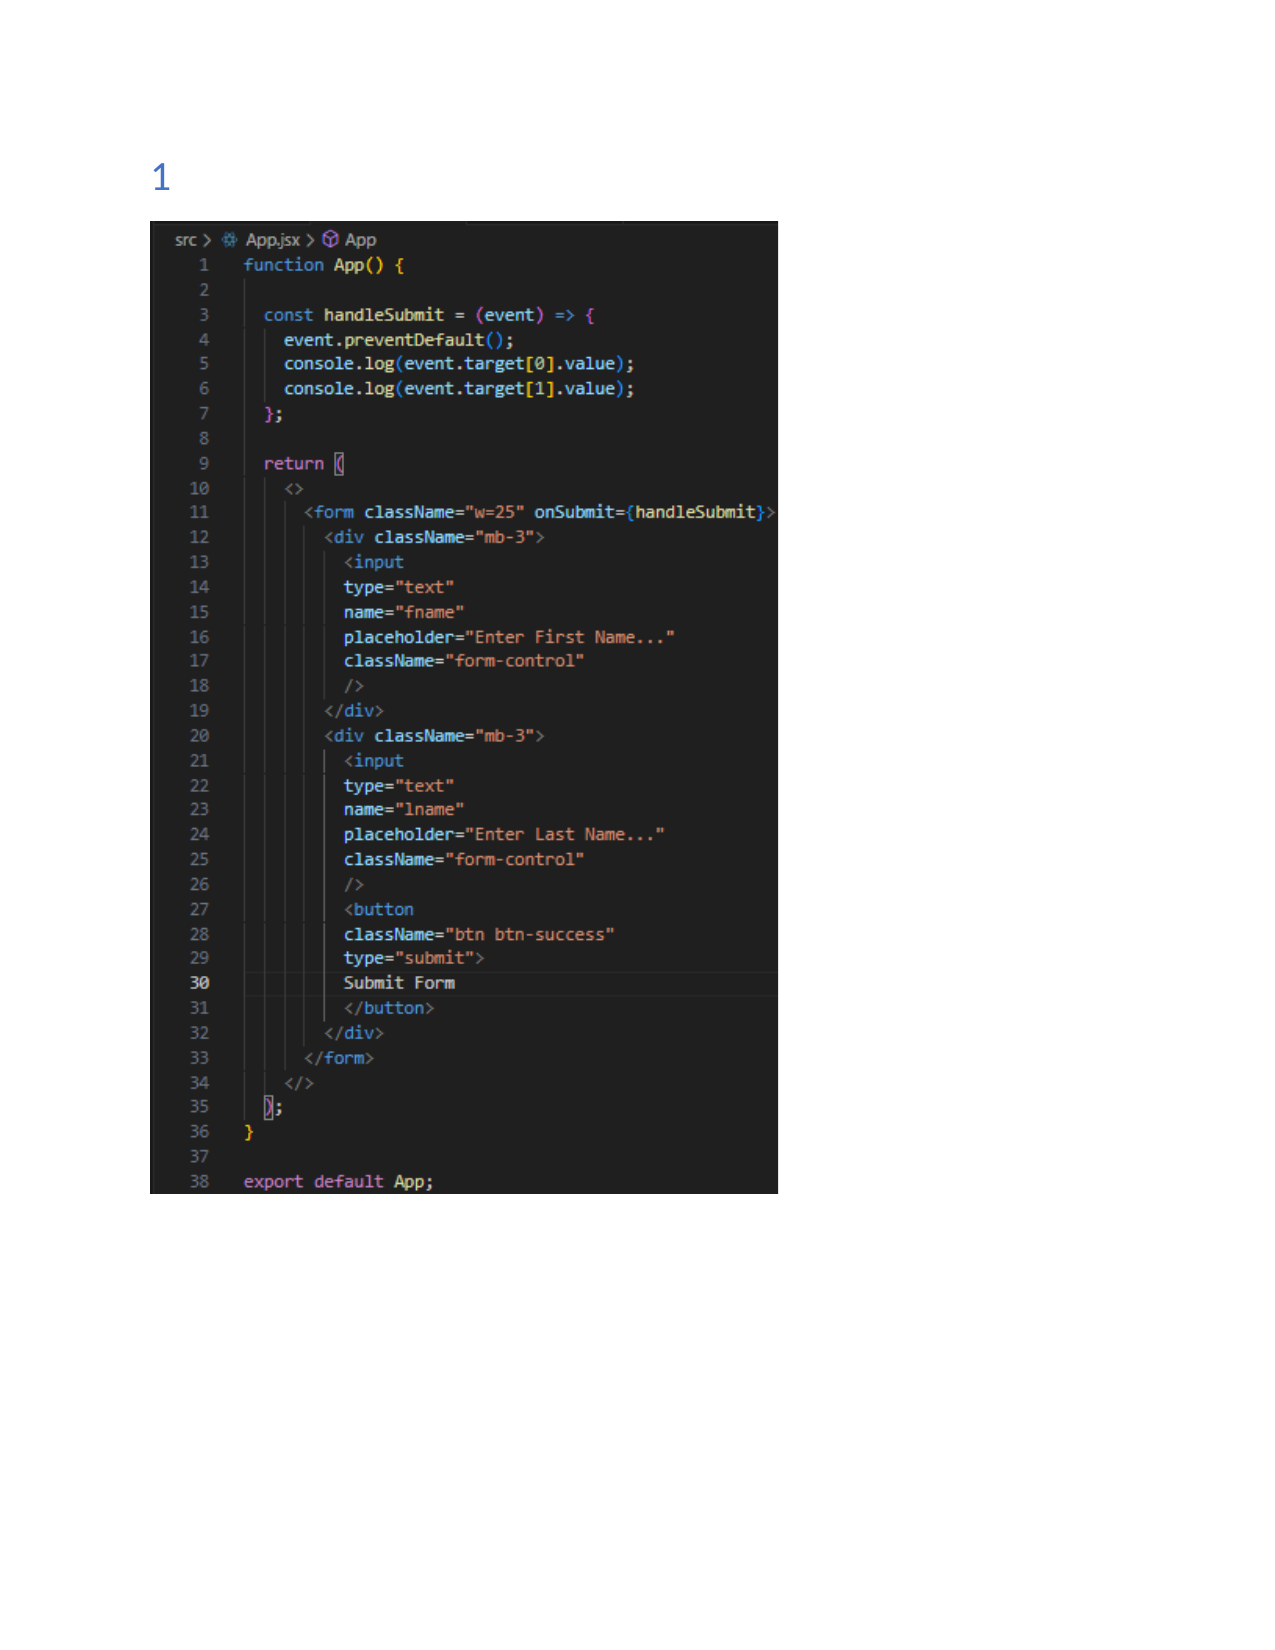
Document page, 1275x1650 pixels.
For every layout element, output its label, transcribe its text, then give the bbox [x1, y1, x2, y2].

picture [150, 221, 779, 1194]
text 1 [150, 150, 1125, 201]
